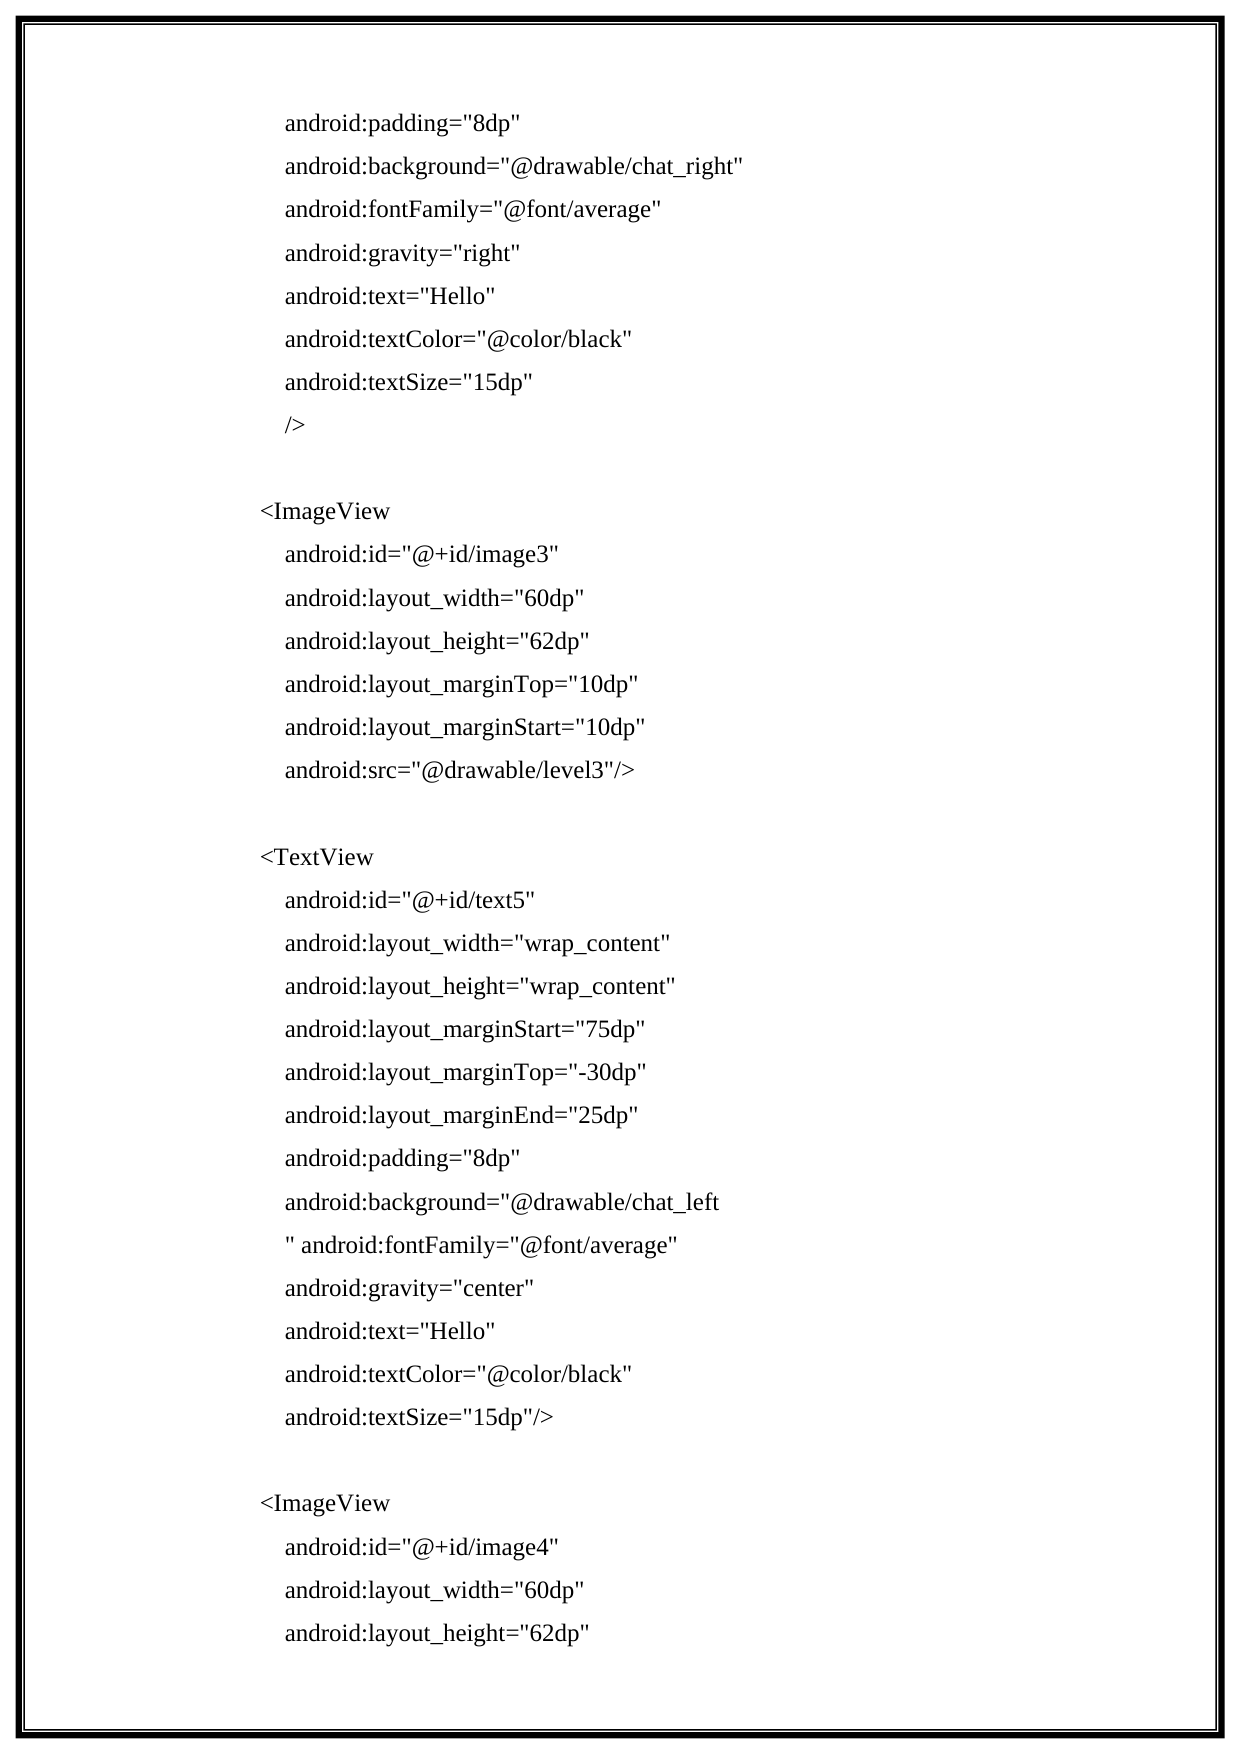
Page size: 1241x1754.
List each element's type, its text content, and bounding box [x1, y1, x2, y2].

text /> [284, 410, 1205, 439]
text <TextView android:id="@+id/text5" [259, 842, 537, 913]
text <ImageView android:id="@+id/image3" android:layout_width="60dp" android:layout_height="62dp" android:layout_marginTop="10dp" android:layout_marginStart="10dp" android:src="@drawable/level3"/> [259, 496, 647, 784]
text android:padding="8dp" android:background="@drawable/chat_right" android:fontFamily="@font/average" android:gravity="right" [284, 108, 808, 266]
text android:layout_width="wrap_content" android:layout_height="wrap_content" android:layout_marginStart="75dp" android:layout_marginTop="-30dp" android:layout_marginEnd="25dp" android:padding="8dp" android:background="@drawable/chat_left" android:fontFamily="@font/average" android:gravity="center" android:text="Hello" android:textColor="@color/black" android:textSize="15dp"/> [284, 928, 729, 1431]
text <ImageView android:id="@+id/image4" android:layout_width="60dp" android:layout_height="62dp" [259, 1488, 591, 1647]
text android:text="Hello" android:textColor="@color/black" android:textSize="15dp" [284, 281, 634, 396]
